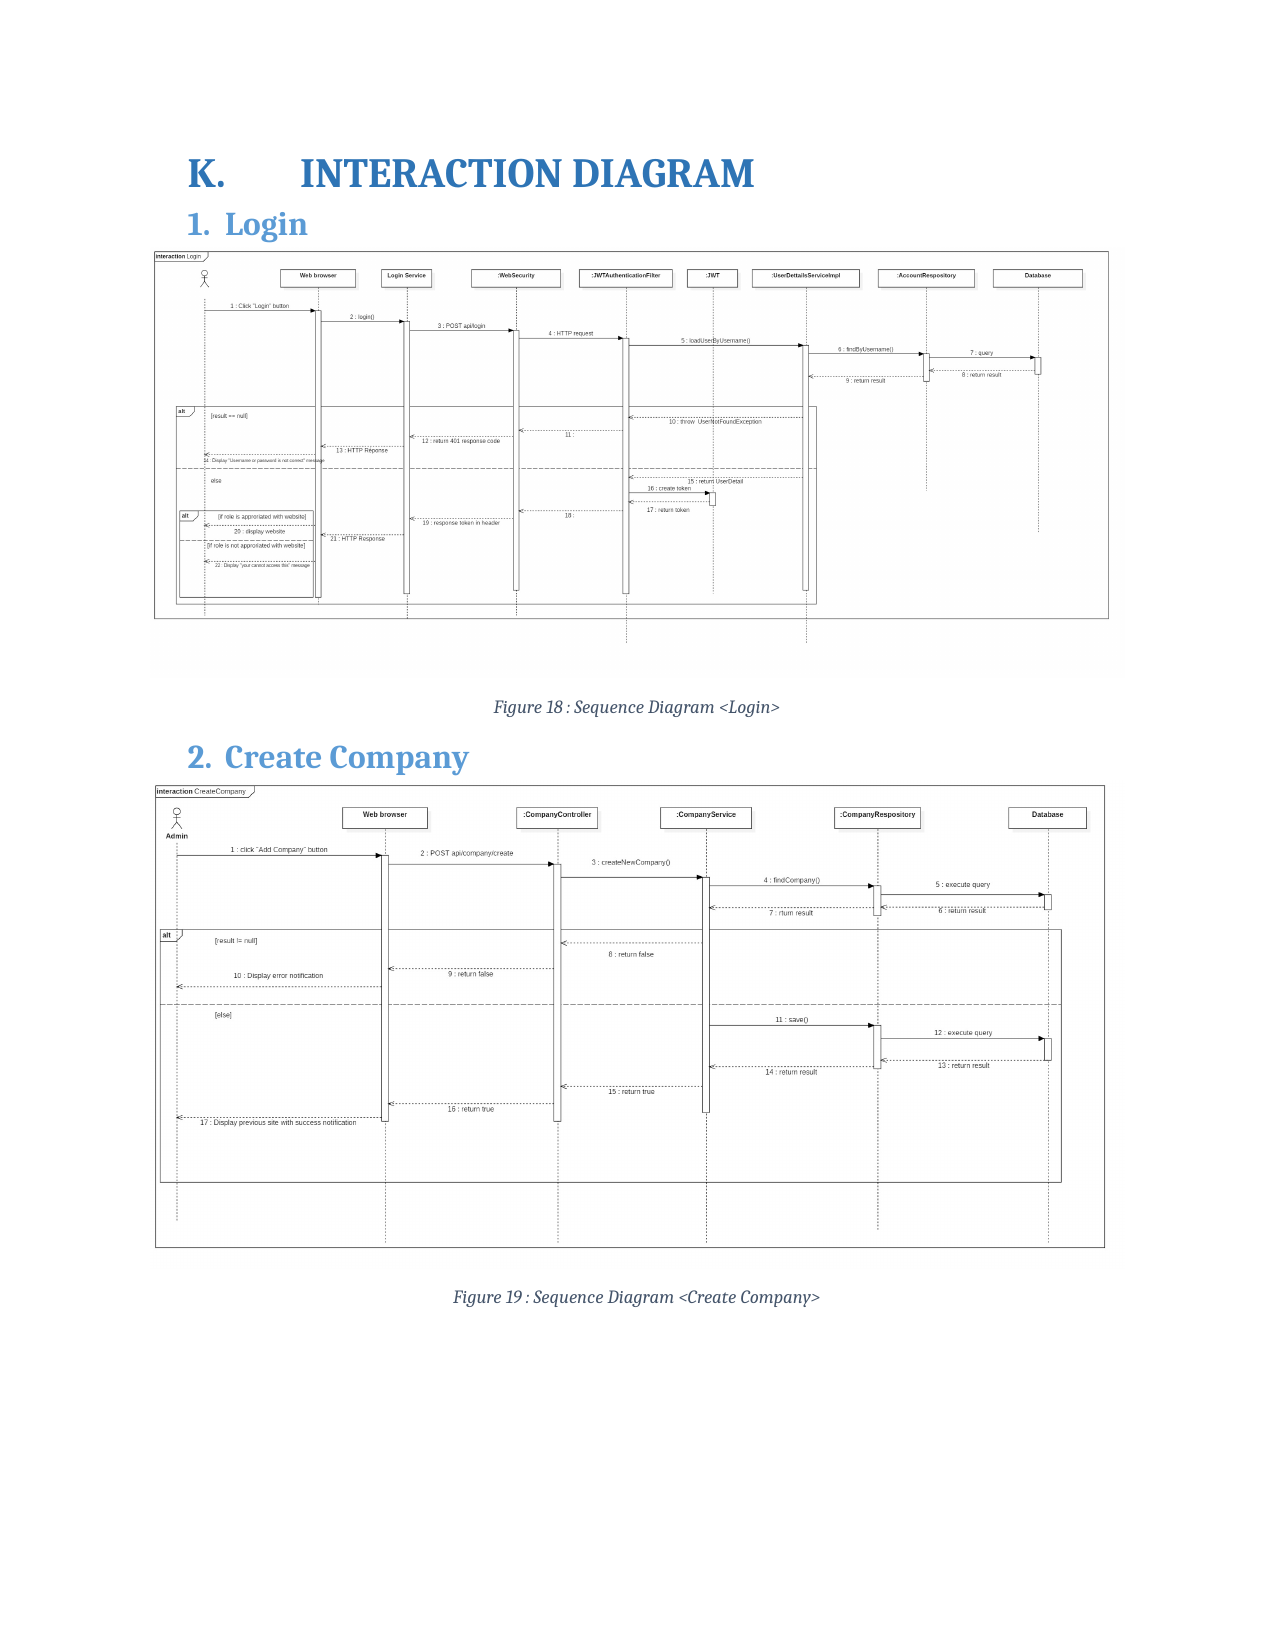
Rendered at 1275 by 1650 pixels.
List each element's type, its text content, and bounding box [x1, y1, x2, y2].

subtitle Login [187, 206, 1125, 244]
text Figure 19 : Sequence Diagram <Create Company> [150, 1287, 1125, 1309]
subtitle INTERACTION DIAGRAM [187, 150, 1125, 198]
picture [150, 780, 1126, 1269]
picture [150, 247, 1126, 678]
subtitle Create Company [187, 739, 1125, 777]
text Figure 18 : Sequence Diagram <Login> [150, 696, 1125, 718]
